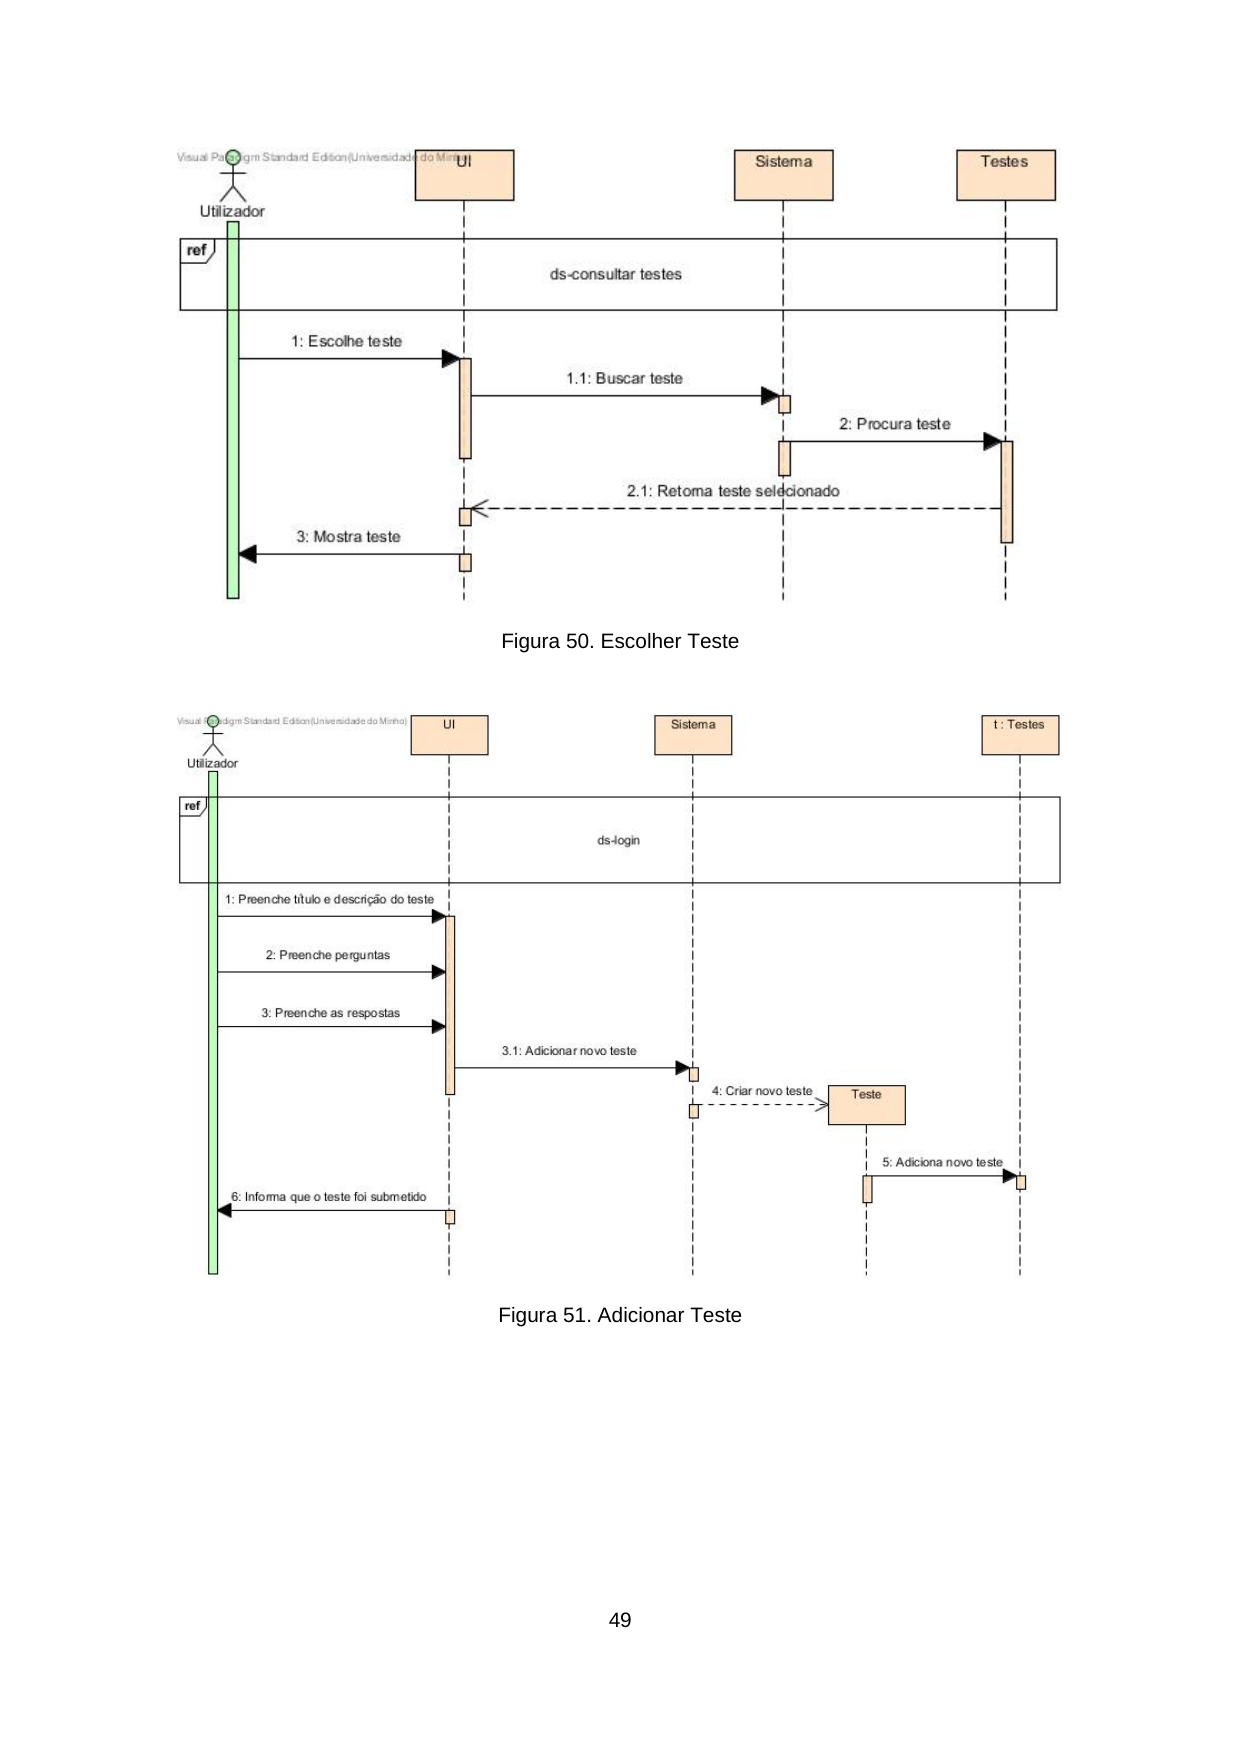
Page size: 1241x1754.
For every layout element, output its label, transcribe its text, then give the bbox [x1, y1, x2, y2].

picture [177, 147, 1062, 605]
picture [177, 713, 1064, 1279]
